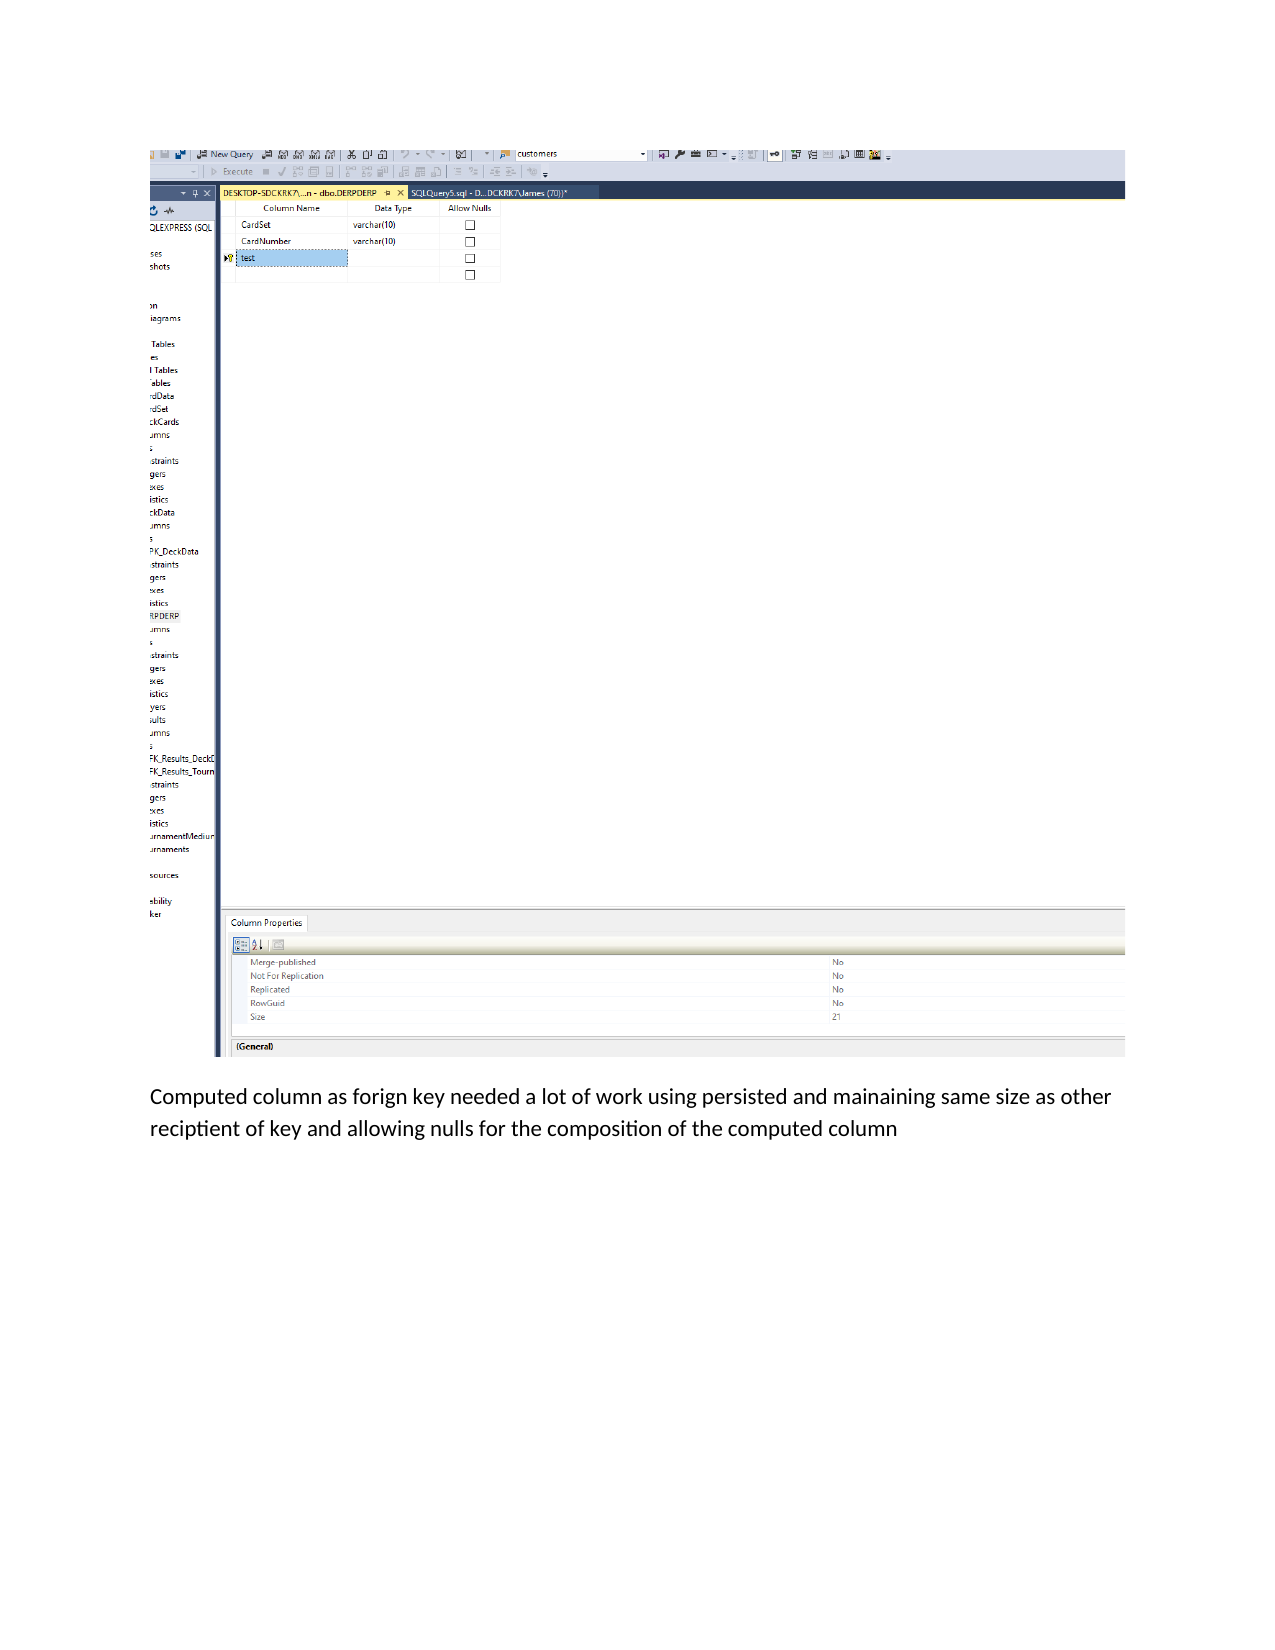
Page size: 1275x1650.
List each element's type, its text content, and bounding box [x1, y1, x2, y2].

picture [150, 150, 1125, 1057]
text Computed column as forign key needed a lot of work using persisted and mainaining same size as other reciptient of key and allowing nulls for the composition of the computed column [150, 1082, 1125, 1142]
